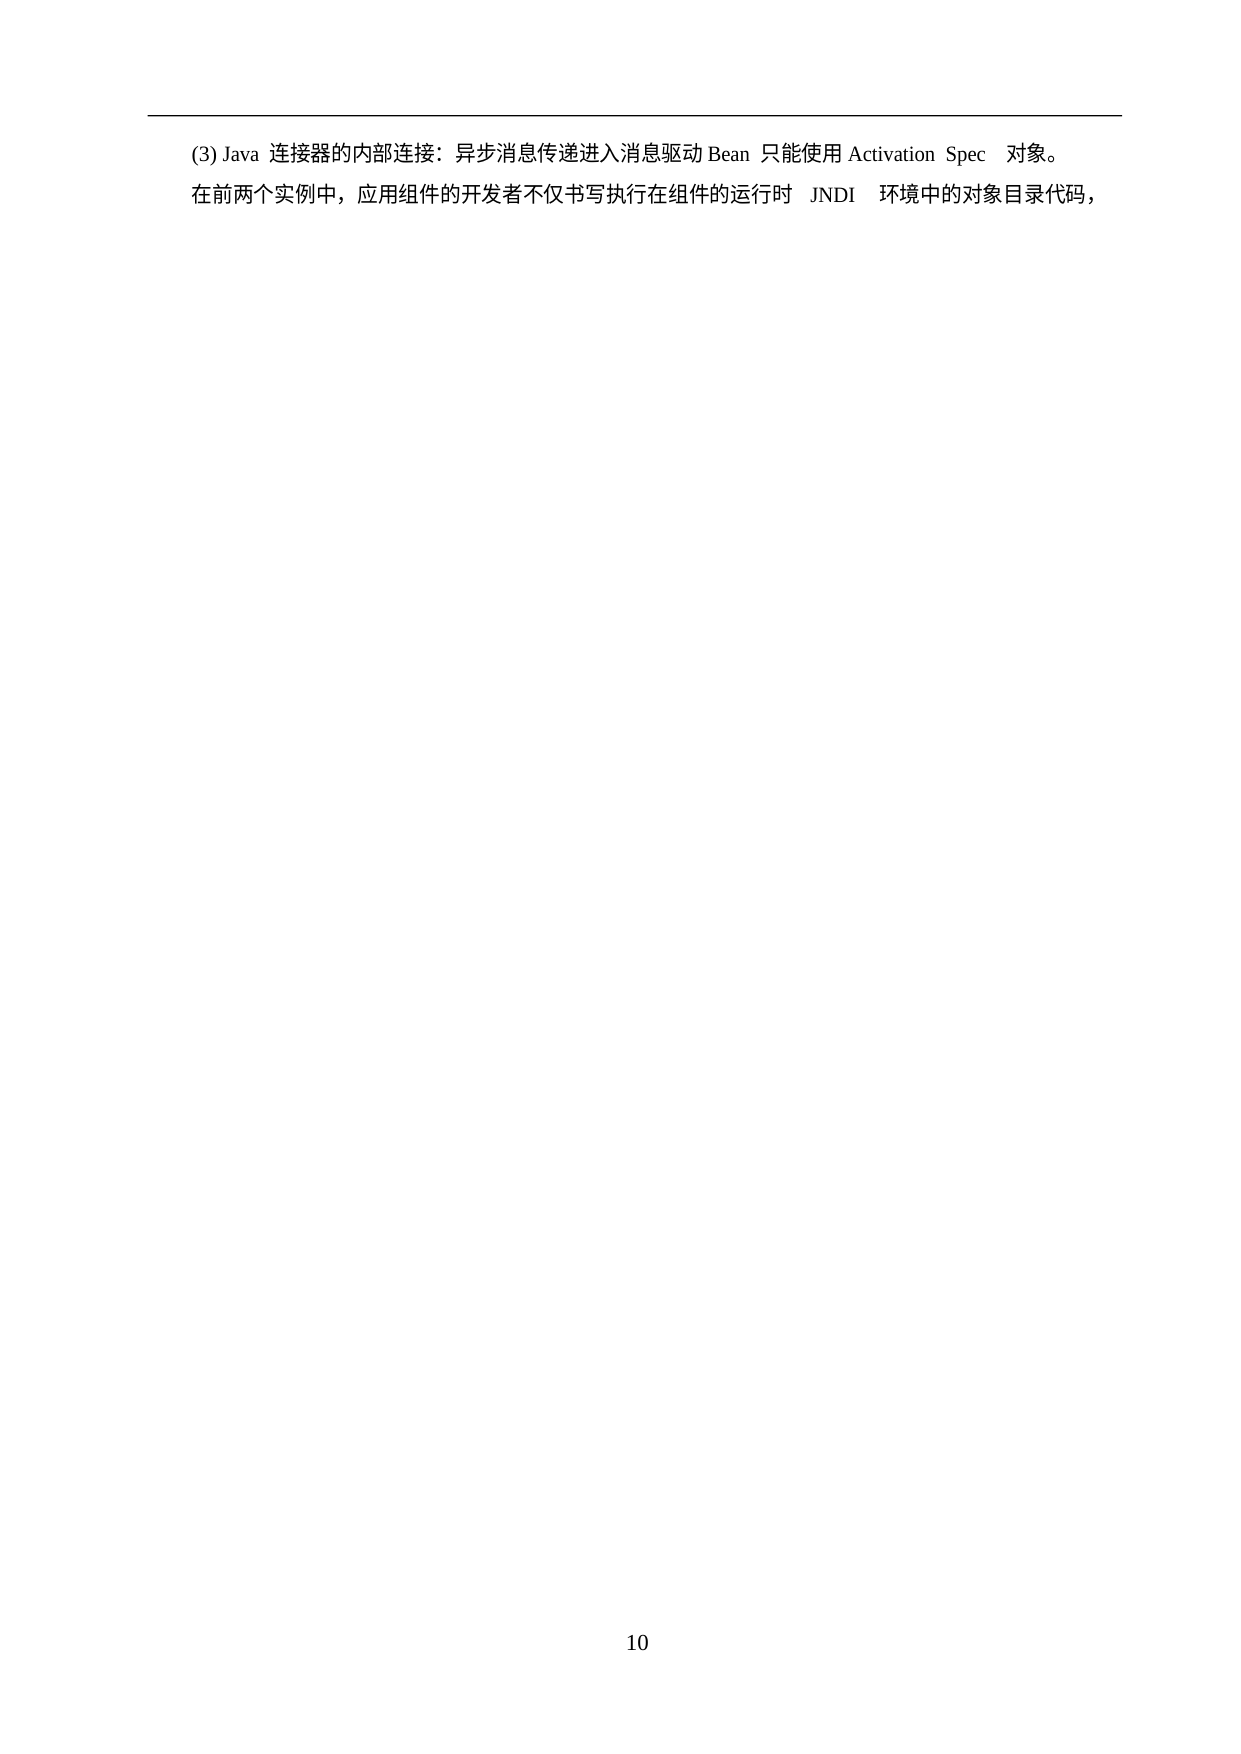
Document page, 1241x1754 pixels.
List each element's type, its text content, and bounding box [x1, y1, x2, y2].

text 在前两个实例中，应用组件的开发者不仅书写执行在组件的运行时 JNDI 环境中的对象目录代码， [191, 177, 1146, 208]
list Java 连接器的内部连接：异步消息传递进入消息驱动 Bean 只能使用 Activation Spec 对象。 [191, 139, 1146, 167]
